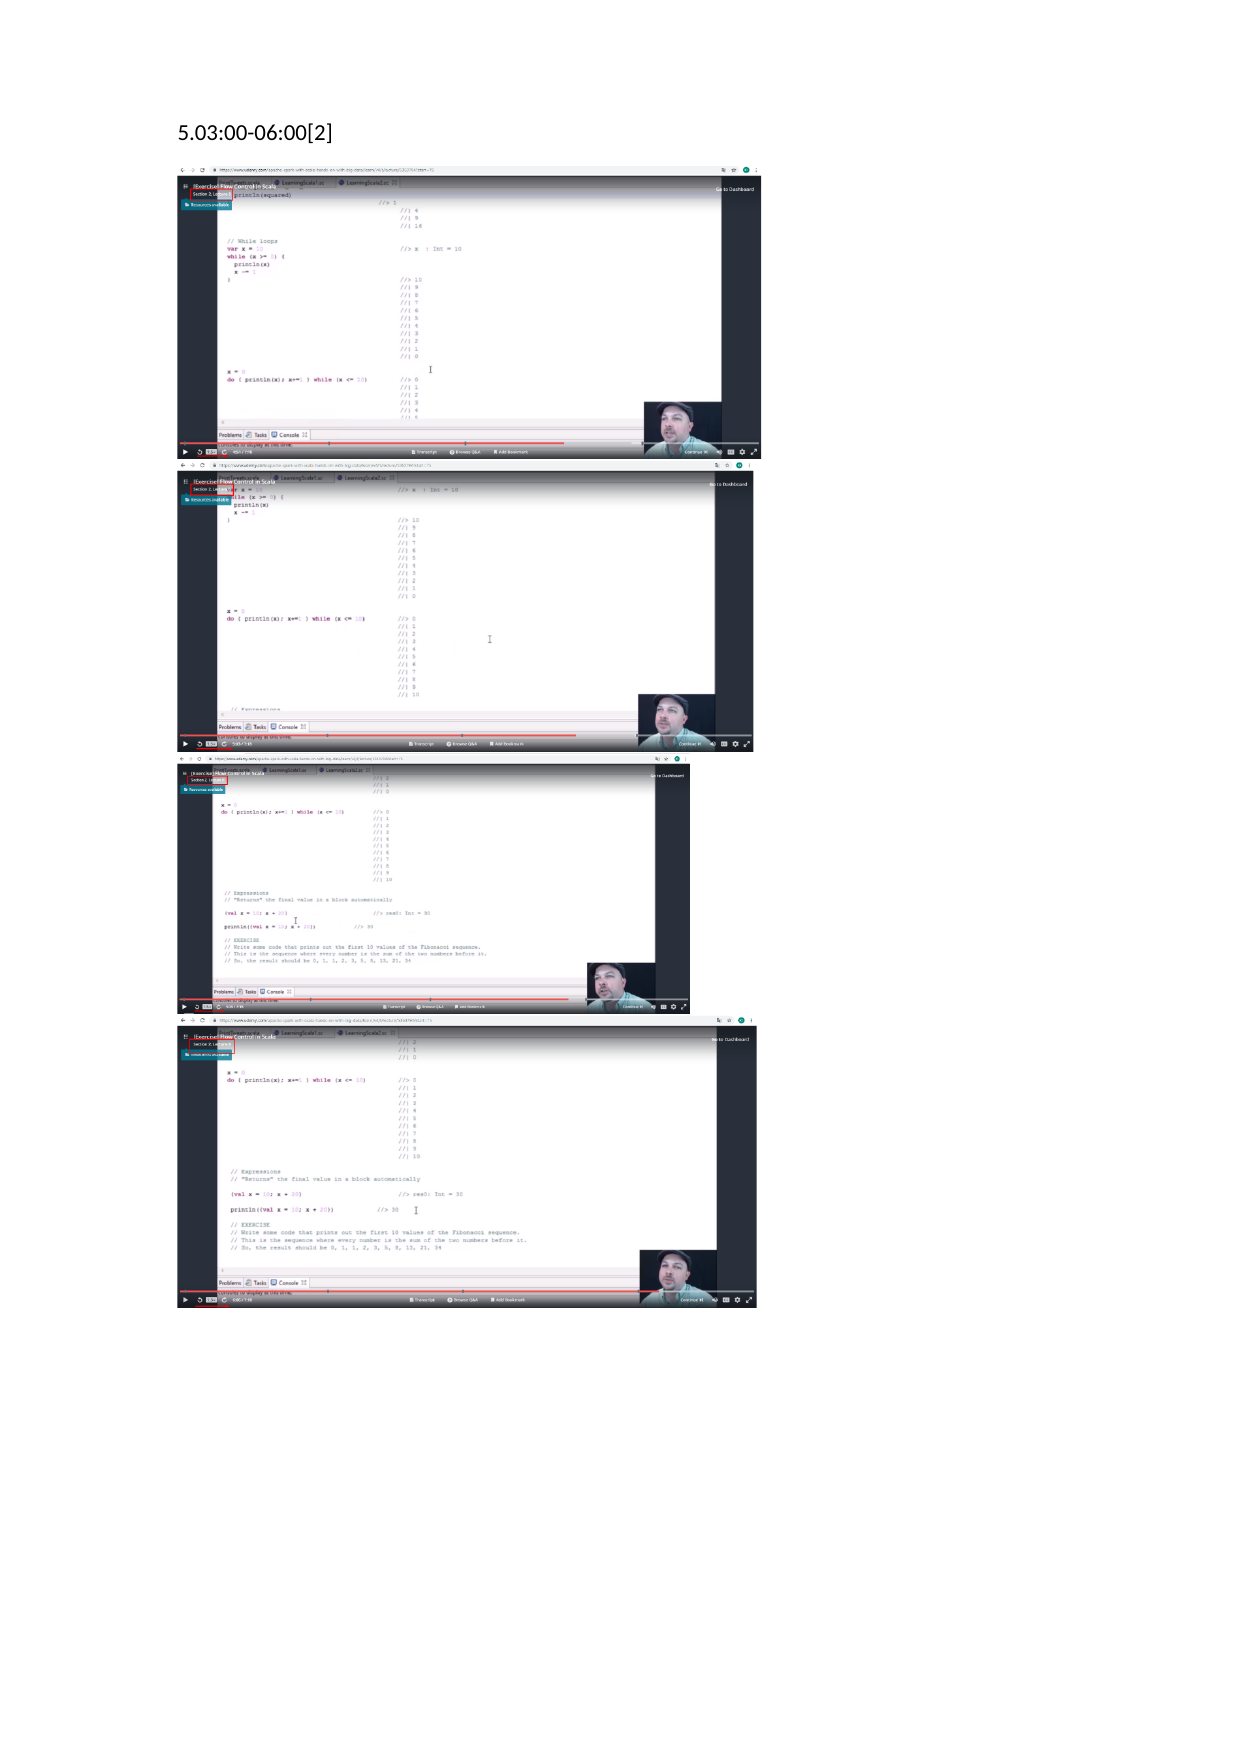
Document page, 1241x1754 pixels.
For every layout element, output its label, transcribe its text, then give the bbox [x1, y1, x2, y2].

picture [177, 753, 690, 1014]
picture [177, 165, 762, 459]
text 5.03:00-06:00[2] [177, 118, 1152, 146]
picture [177, 461, 754, 752]
picture [177, 1015, 757, 1308]
